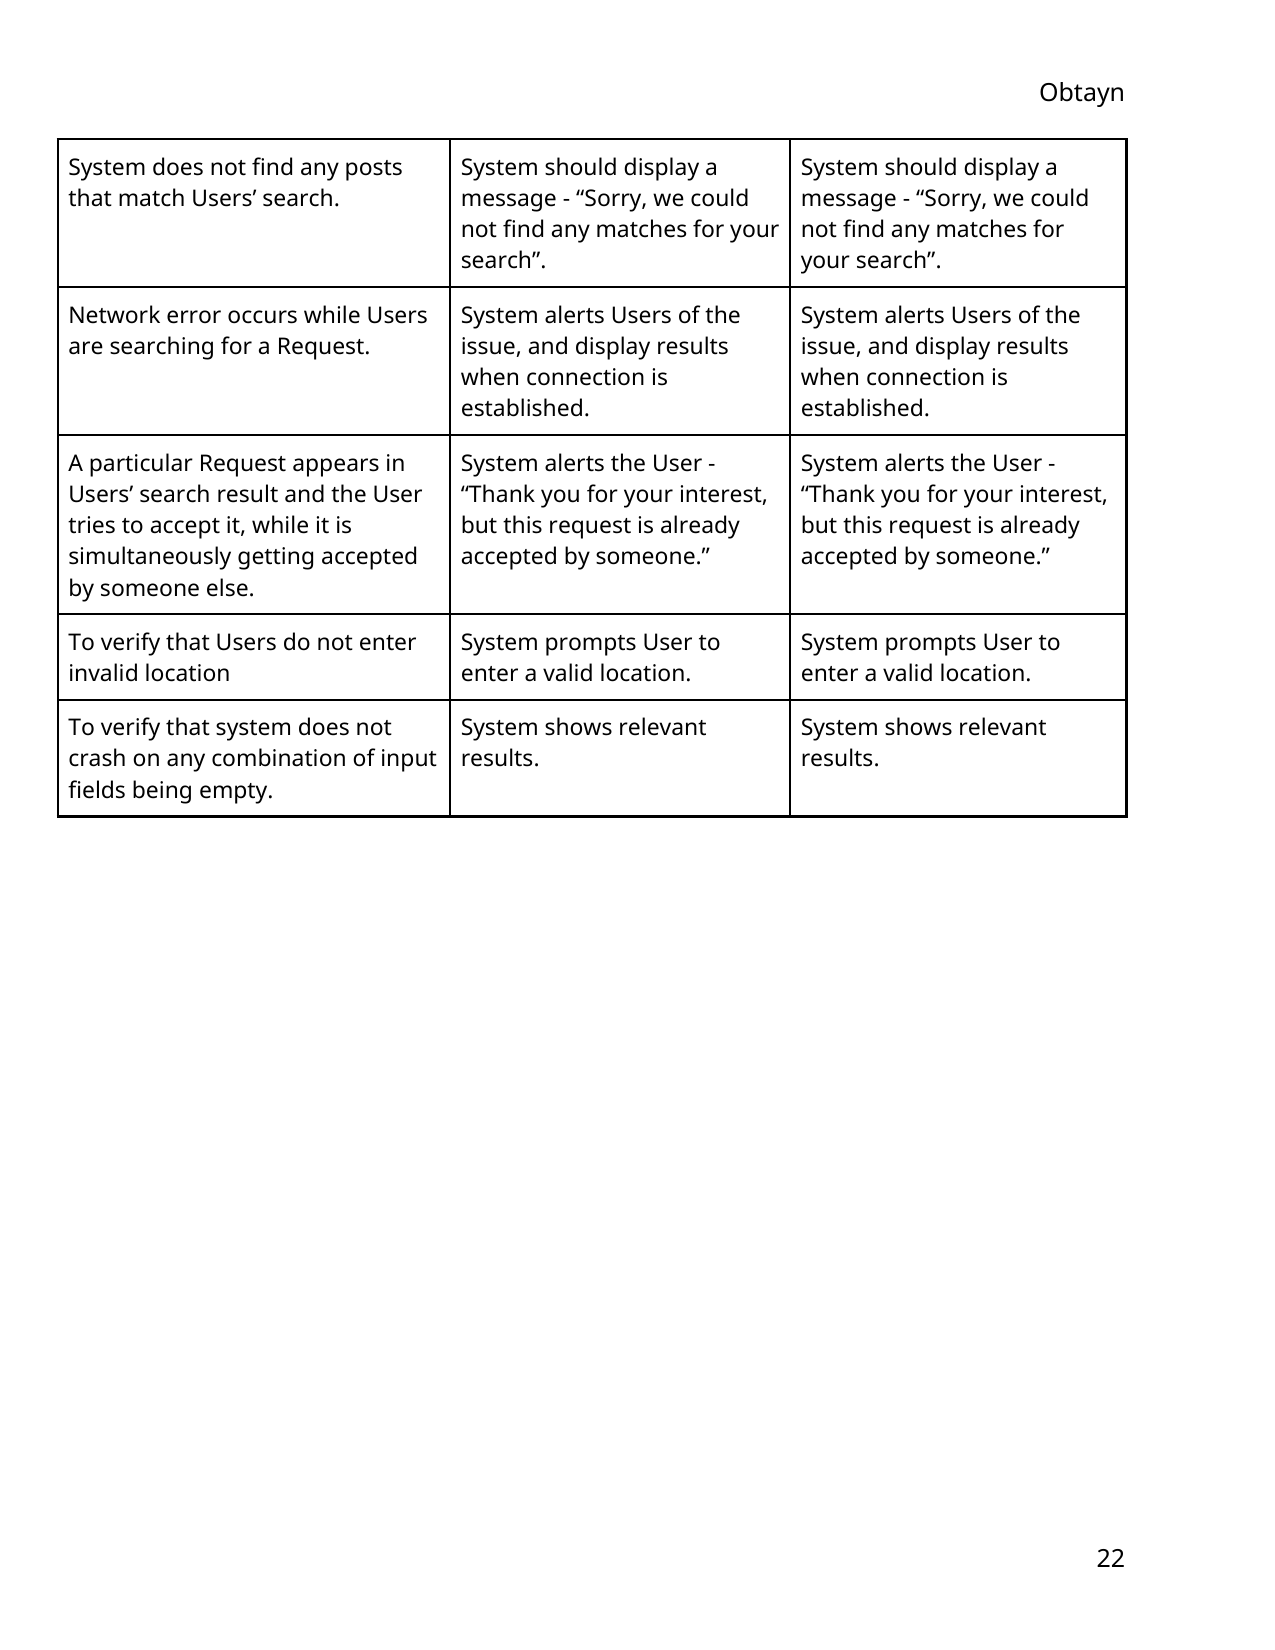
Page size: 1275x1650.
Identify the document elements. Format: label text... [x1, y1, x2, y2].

table_cell System shows relevant results. [451, 701, 789, 815]
table_cell System alerts the User - “Thank you for your interest, but this request is already accepted by someone.” [451, 436, 789, 613]
table_cell System prompts User to enter a valid location. [791, 615, 1125, 699]
table_cell System alerts Users of the issue, and display results when connection is established. [791, 288, 1125, 434]
table_cell System alerts Users of the issue, and display results when connection is established. [451, 288, 789, 434]
table_cell A particular Request appears in Users’ search result and the User tries to accept it, while it is simultaneously getting accepted by someone else. [59, 436, 449, 613]
table_cell To verify that system does not crash on any combination of input fields being empty. [59, 701, 449, 815]
table_cell System shows relevant results. [791, 701, 1125, 815]
table_cell System does not find any posts that match Users’ search. [59, 140, 449, 286]
table_cell System prompts User to enter a valid location. [451, 615, 789, 699]
table_cell System should display a message - “Sorry, we could not find any matches for your search”. [791, 140, 1125, 286]
table_cell System alerts the User - “Thank you for your interest, but this request is already accepted by someone.” [791, 436, 1125, 613]
table_cell Network error occurs while Users are searching for a Request. [59, 288, 449, 434]
table_cell System should display a message - “Sorry, we could not find any matches for your search”. [451, 140, 789, 286]
table_cell To verify that Users do not enter invalid location [59, 615, 449, 699]
